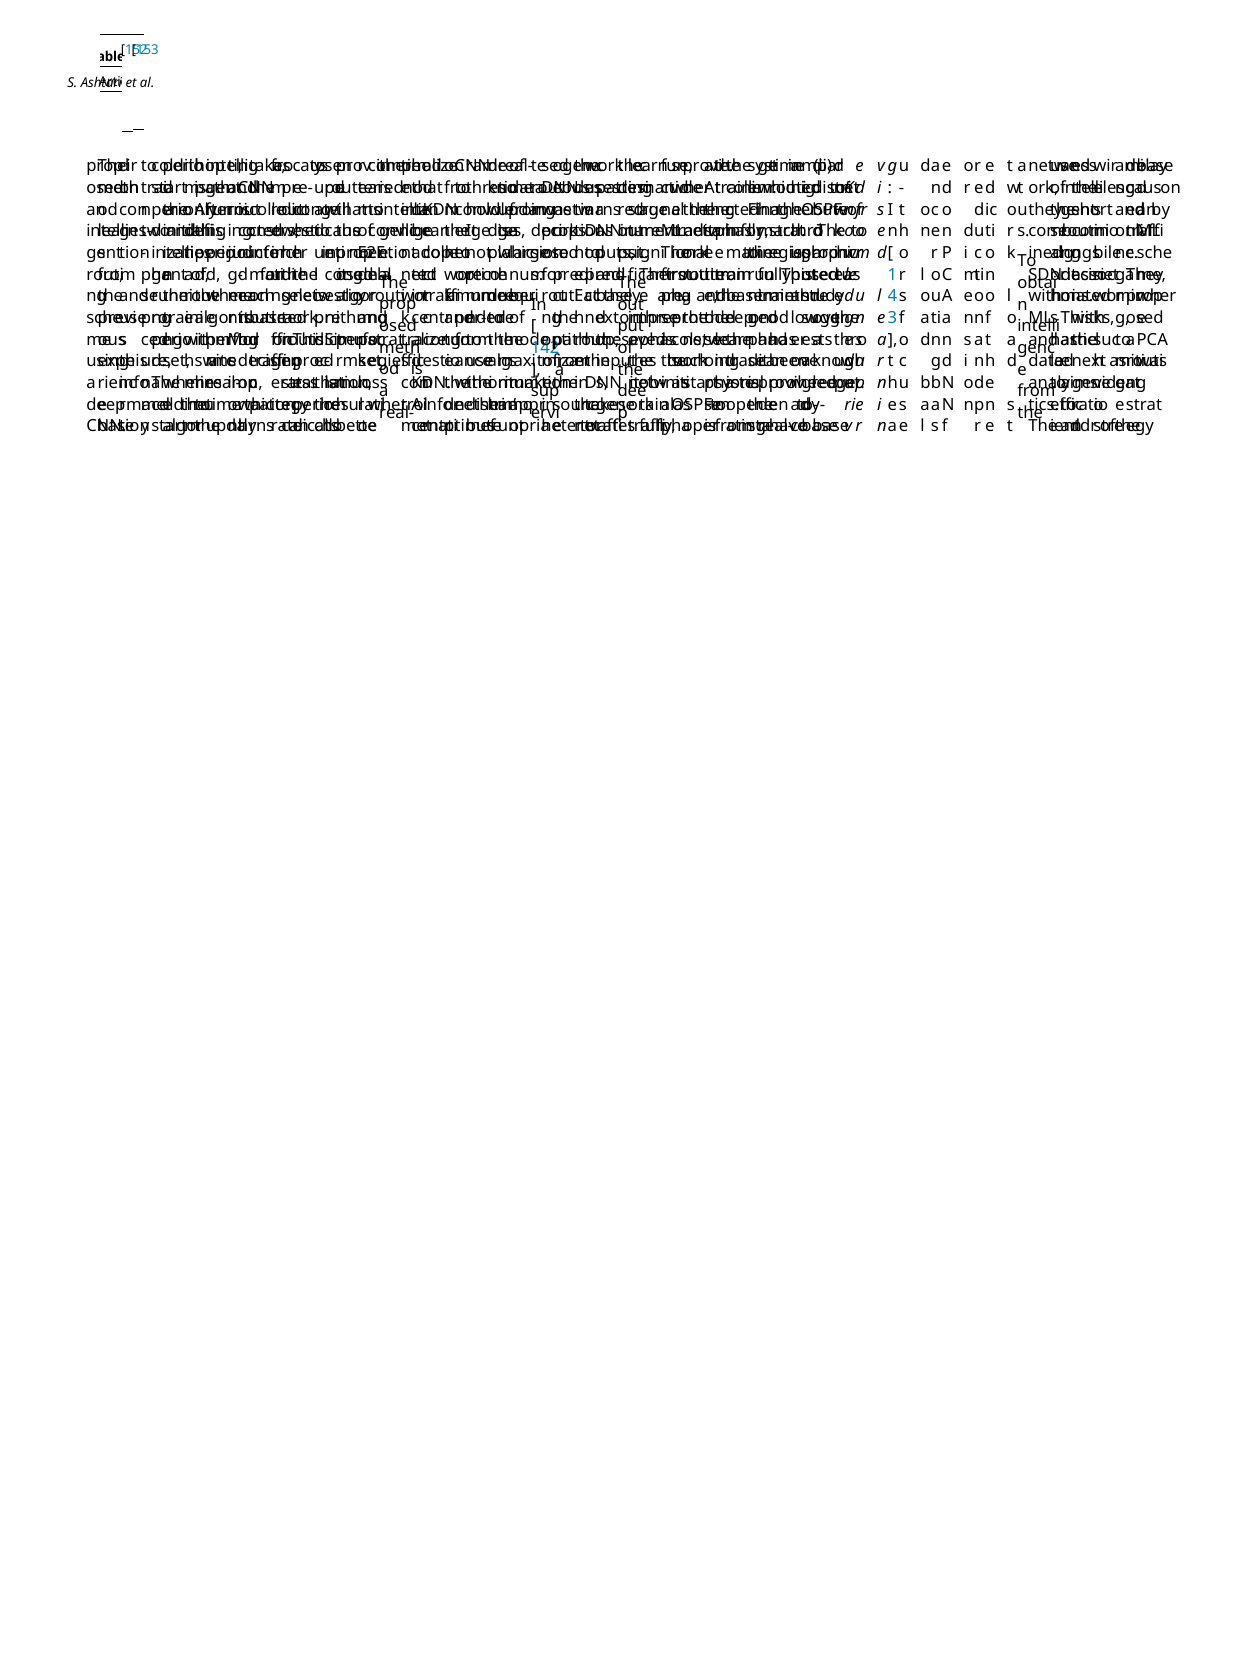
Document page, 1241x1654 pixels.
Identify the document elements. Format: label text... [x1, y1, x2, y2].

table_cell Article [100, 67, 122, 91]
picture [126, 44, 130, 54]
table_header S. Ashtari et al. [67, 69, 100, 100]
picture [135, 44, 144, 52]
